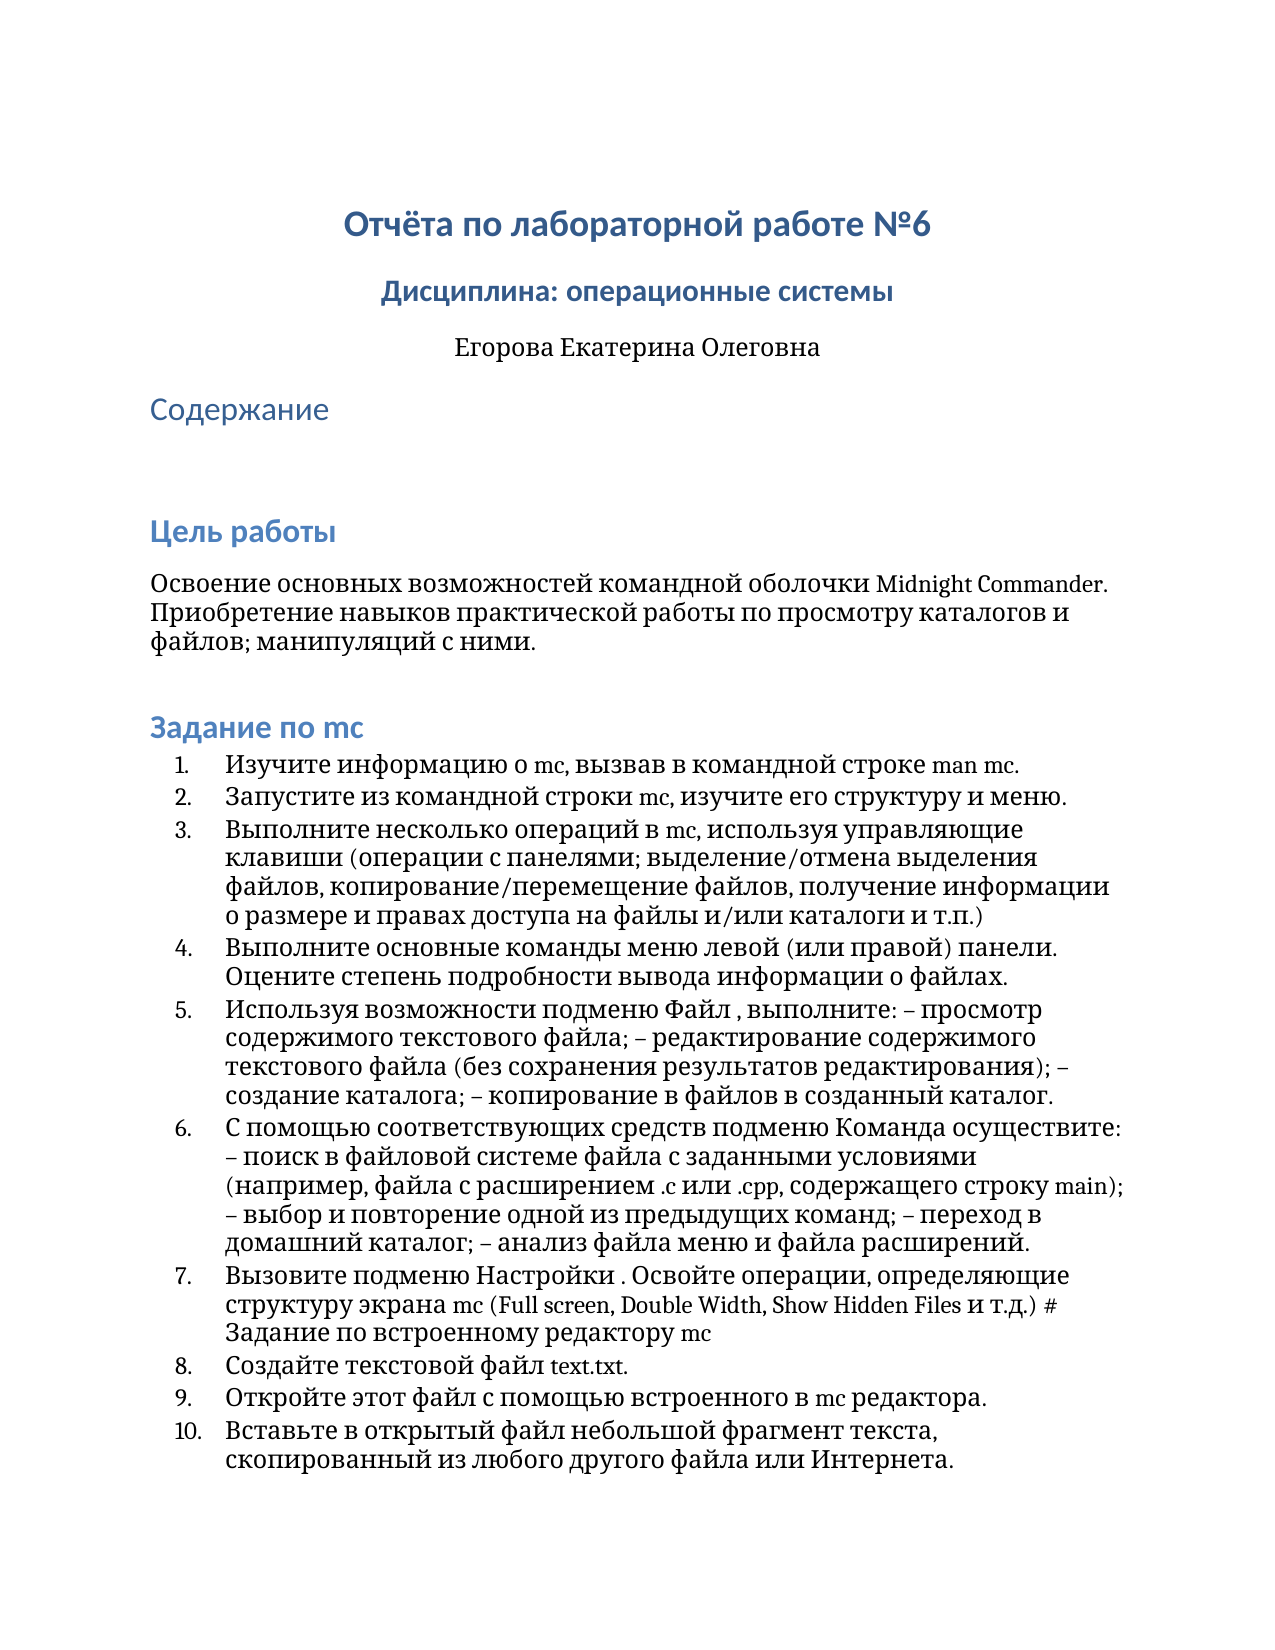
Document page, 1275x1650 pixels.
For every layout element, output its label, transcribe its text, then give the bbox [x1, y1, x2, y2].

list С помощью соответствующих средств подменю Команда осуществите: – поиск в файловой системе файла с заданными условиями (например, файла с расширением .c или .cpp, содержащего строку main); – выбор и повторение одной из предыдущих команд; – переход в домашний каталог; – анализ файла меню и файла расширений. [175, 1114, 1125, 1258]
title Отчёта по лабораторной работе №6 [150, 200, 1125, 246]
subtitle Задание по mc [150, 706, 1125, 747]
list Запустите из командной строки mc, изучите его структуру и меню. [175, 783, 1125, 812]
list Вставьте в открытый файл небольшой фрагмент текста, скопированный из любого другого файла или Интернета. [175, 1417, 1125, 1474]
text Освоение основных возможностей командной оболочки Midnight Commander. Приобретение навыков практической работы по просмотру каталогов и файлов; манипуляций с ними. [150, 570, 1125, 656]
subtitle Цель работы [150, 510, 1125, 551]
text Егорова Екатерина Олеговна [150, 334, 1125, 363]
list Изучите информацию о mc, вызвав в командной строке man mc. [175, 751, 1125, 779]
subtitle Дисциплина: операционные системы [150, 271, 1125, 309]
list Выполните основные команды меню левой (или правой) панели. Оцените степень подробности вывода информации о файлах. [175, 934, 1125, 992]
list Используя возможности подменю Файл , выполните: – просмотр содержимого текстового файла; – редактирование содержимого текстового файла (без сохранения результатов редактирования); – создание каталога; – копирование в файлов в созданный каталог. [175, 996, 1125, 1111]
list Вызовите подменю Настройки . Освойте операции, определяющие структуру экрана mc (Full screen, Double Width, Show Hidden Files и т.д.) # Задание по встроенному редактору mc [175, 1262, 1125, 1348]
list Откройте этот файл с помощью встроенного в mc редактора. [175, 1384, 1125, 1413]
list Выполните несколько операций в mc, используя управляющие клавиши (операции с панелями; выделение/отмена выделения файлов, копирование/перемещение файлов, получение информации о размере и правах доступа на файлы и/или каталоги и т.п.) [175, 816, 1125, 931]
list Создайте текстовой файл text.txt. [175, 1352, 1125, 1381]
